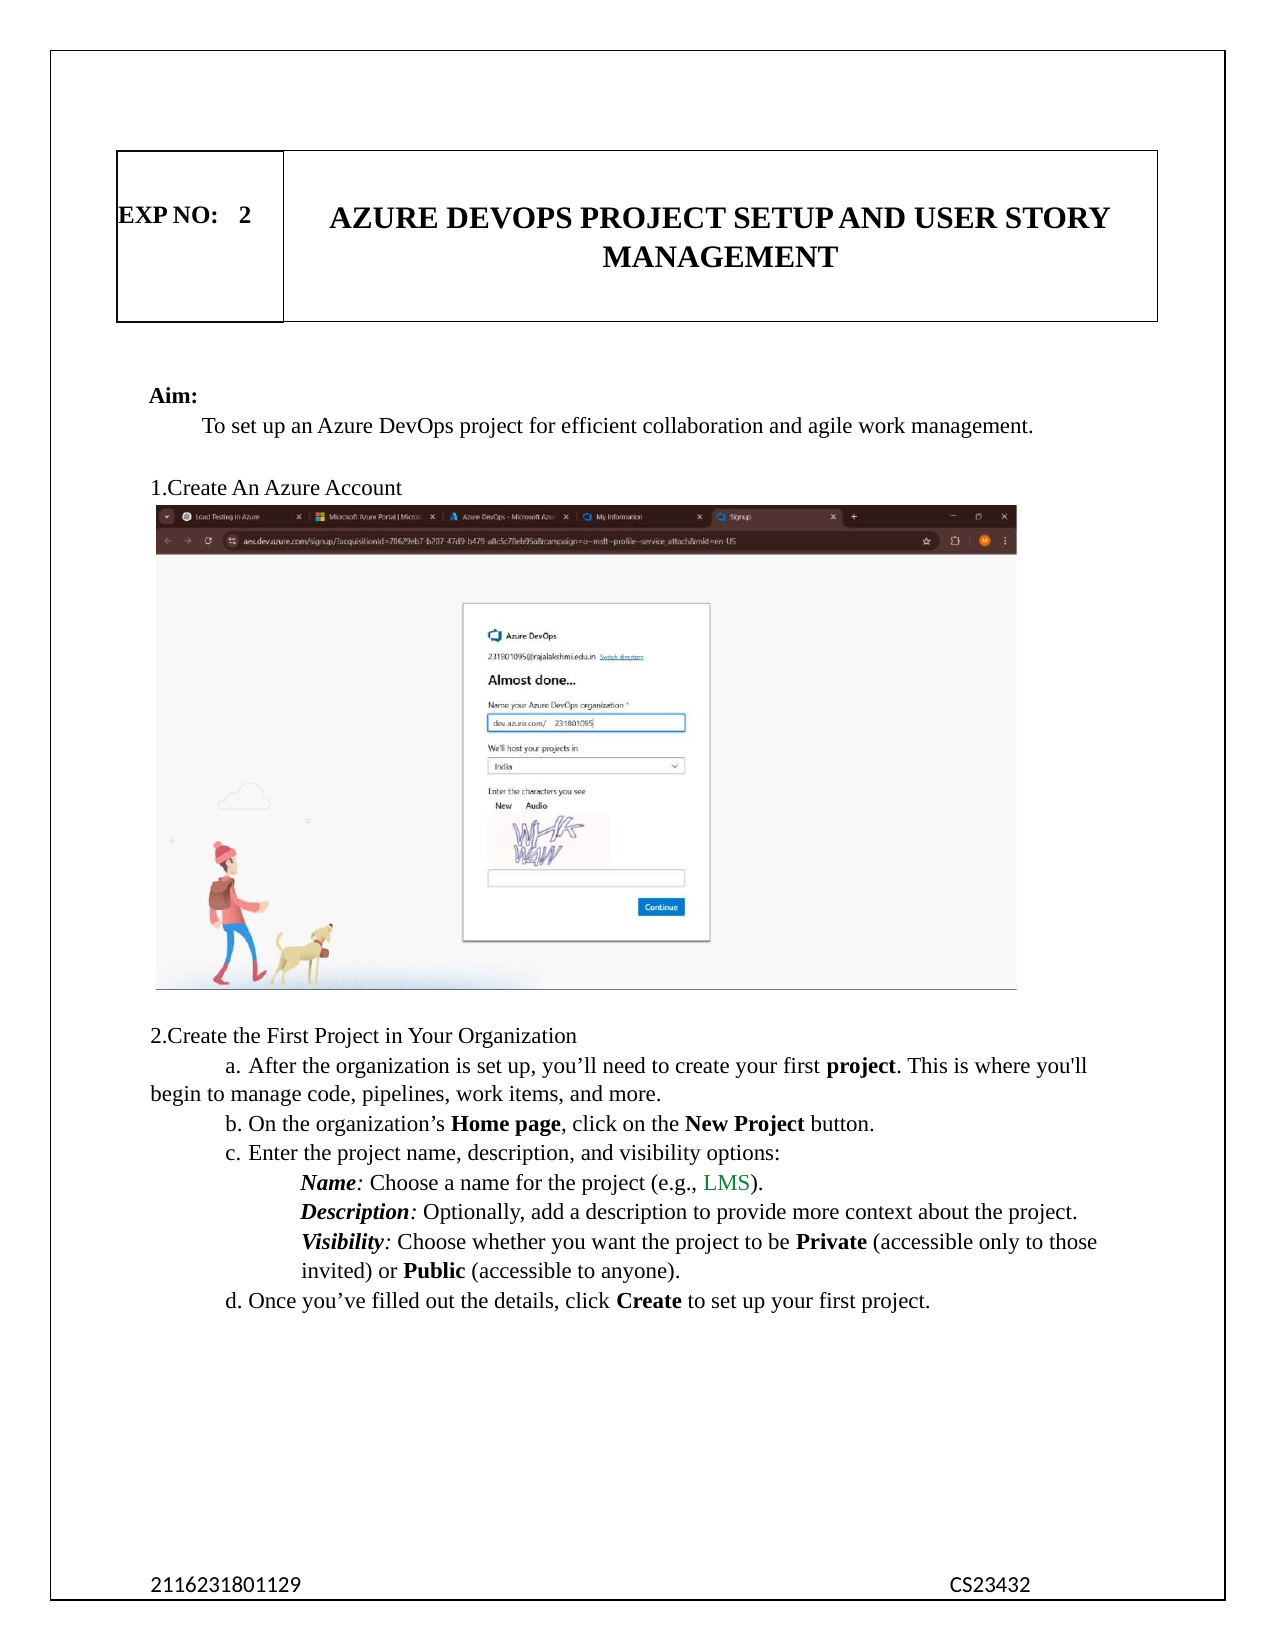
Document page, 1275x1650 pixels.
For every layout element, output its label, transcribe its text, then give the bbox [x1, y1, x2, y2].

list Once you’ve filled out the details, click Create to set up your first project. [225, 1287, 1128, 1313]
text Description: Optionally, add a description to provide more context about the project. Visibility: Choose whether you want the project to be Private (accessible only to those invited) or Public (accessible to anyone). [300, 1198, 1128, 1284]
table_header AZURE DEVOPS PROJECT SETUP AND USER STORY MANAGEMENT [284, 151, 1157, 321]
picture [156, 505, 1017, 990]
text begin to manage code, pipelines, work items, and more. [150, 1080, 1128, 1107]
text 2.Create the First Project in Your Organization [150, 1022, 1128, 1049]
text To set up an Azure DevOps project for efficient collaboration and agile work management. [150, 412, 1128, 438]
list Enter the project name, description, and visibility options: [225, 1139, 1128, 1166]
list After the organization is set up, you’ll need to create your first project. This is where you'll [225, 1052, 1128, 1078]
text 1.Create An Azure Account [150, 474, 1128, 500]
text Name: Choose a name for the project (e.g., LMS). [300, 1169, 1128, 1195]
text Aim: [148, 382, 1064, 409]
table_header EXP NO: 2 [118, 152, 283, 321]
list On the organization’s Home page, click on the New Project button. [225, 1110, 1128, 1136]
